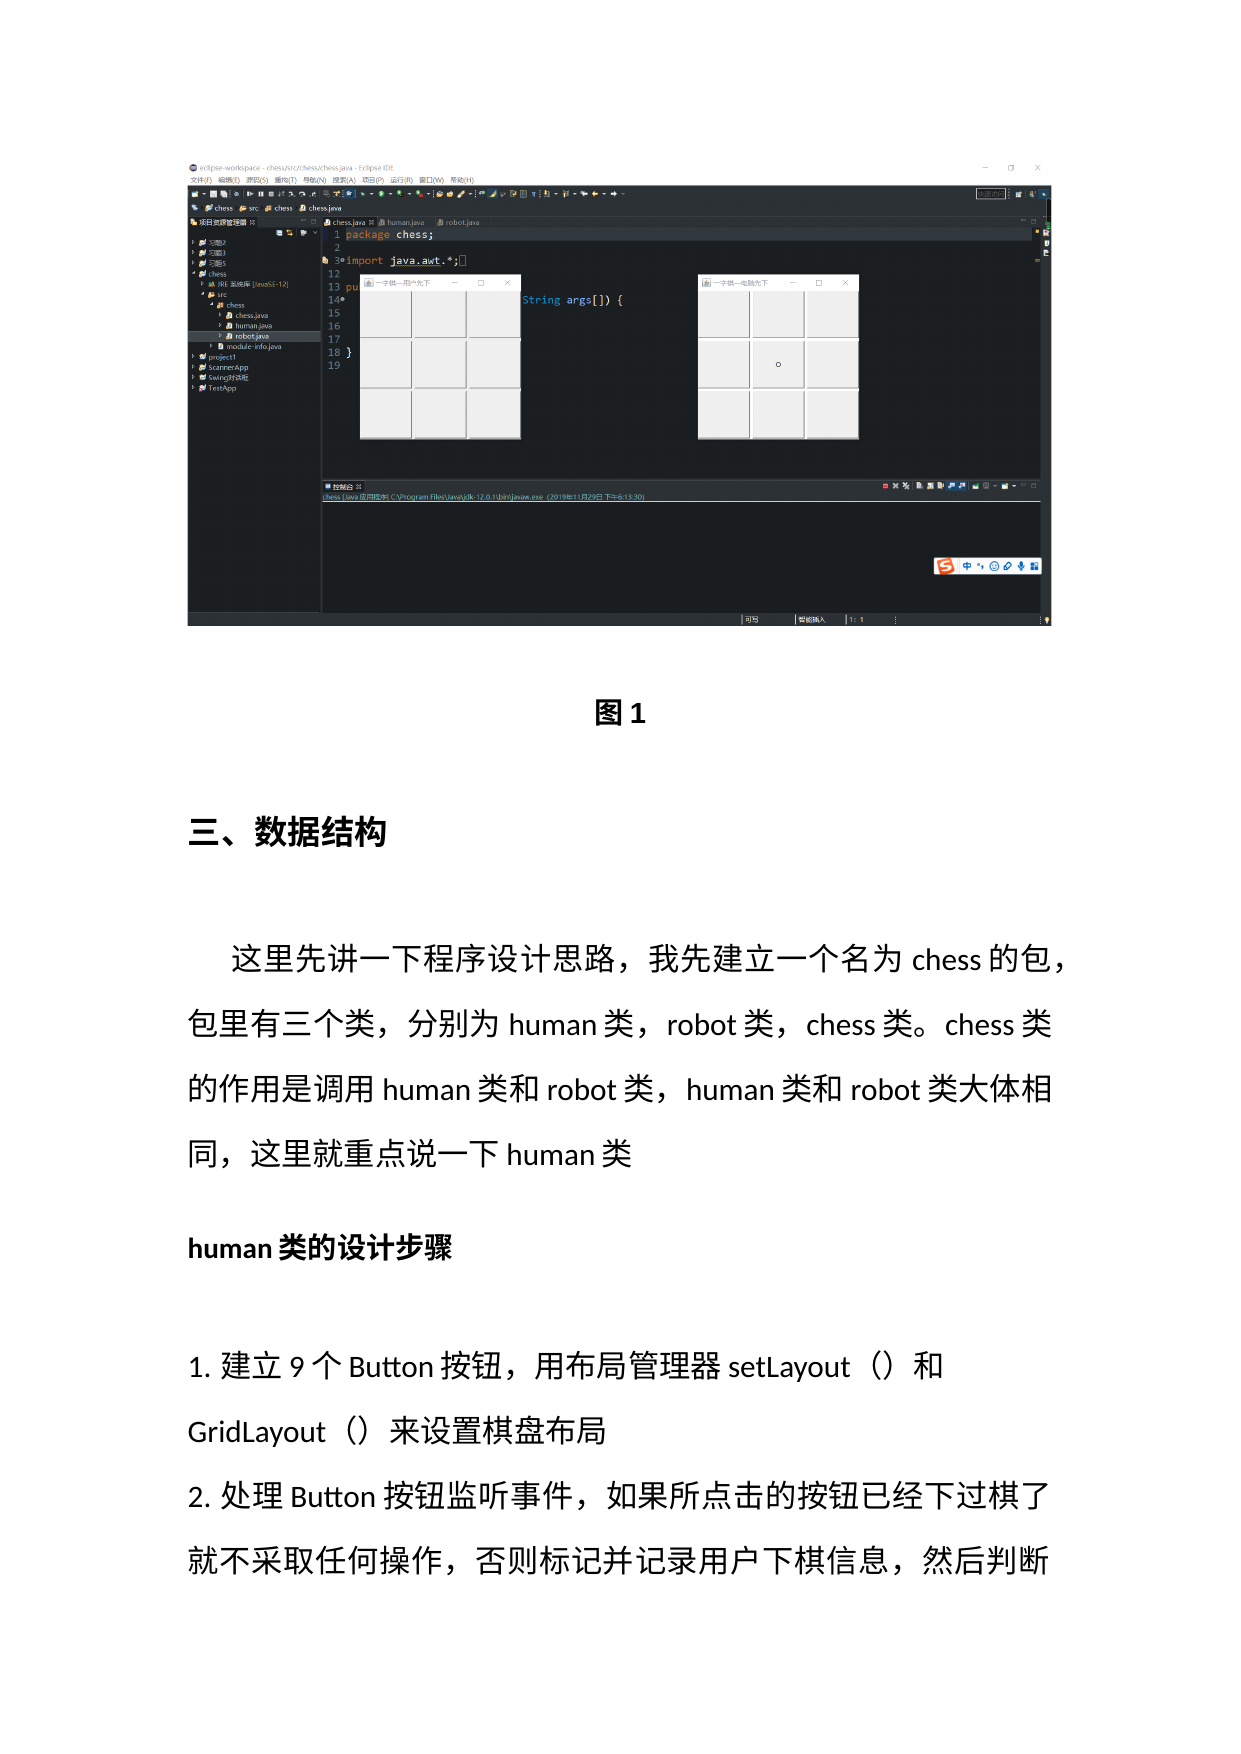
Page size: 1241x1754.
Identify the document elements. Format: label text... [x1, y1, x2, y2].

subtitle 图1 [187, 679, 1053, 744]
text 这里先讲一下程序设计思路，我先建立一个名为chess的包，包里有三个类，分别为human类，robot类，chess类。chess类的作用是调用human类和robot类，human类和robot类大体相同，这里就重点说一下human类 [187, 924, 1053, 1184]
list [187, 1461, 1053, 1591]
subtitle human类的设计步骤 [187, 1213, 1053, 1278]
list 建立9个Button按钮，用布局管理器setLayout（）和 [187, 1331, 1053, 1396]
subtitle 数据结构 [187, 797, 1053, 862]
list GridLayout（）来设置棋盘布局 [187, 1396, 1053, 1461]
picture [187, 162, 1052, 626]
